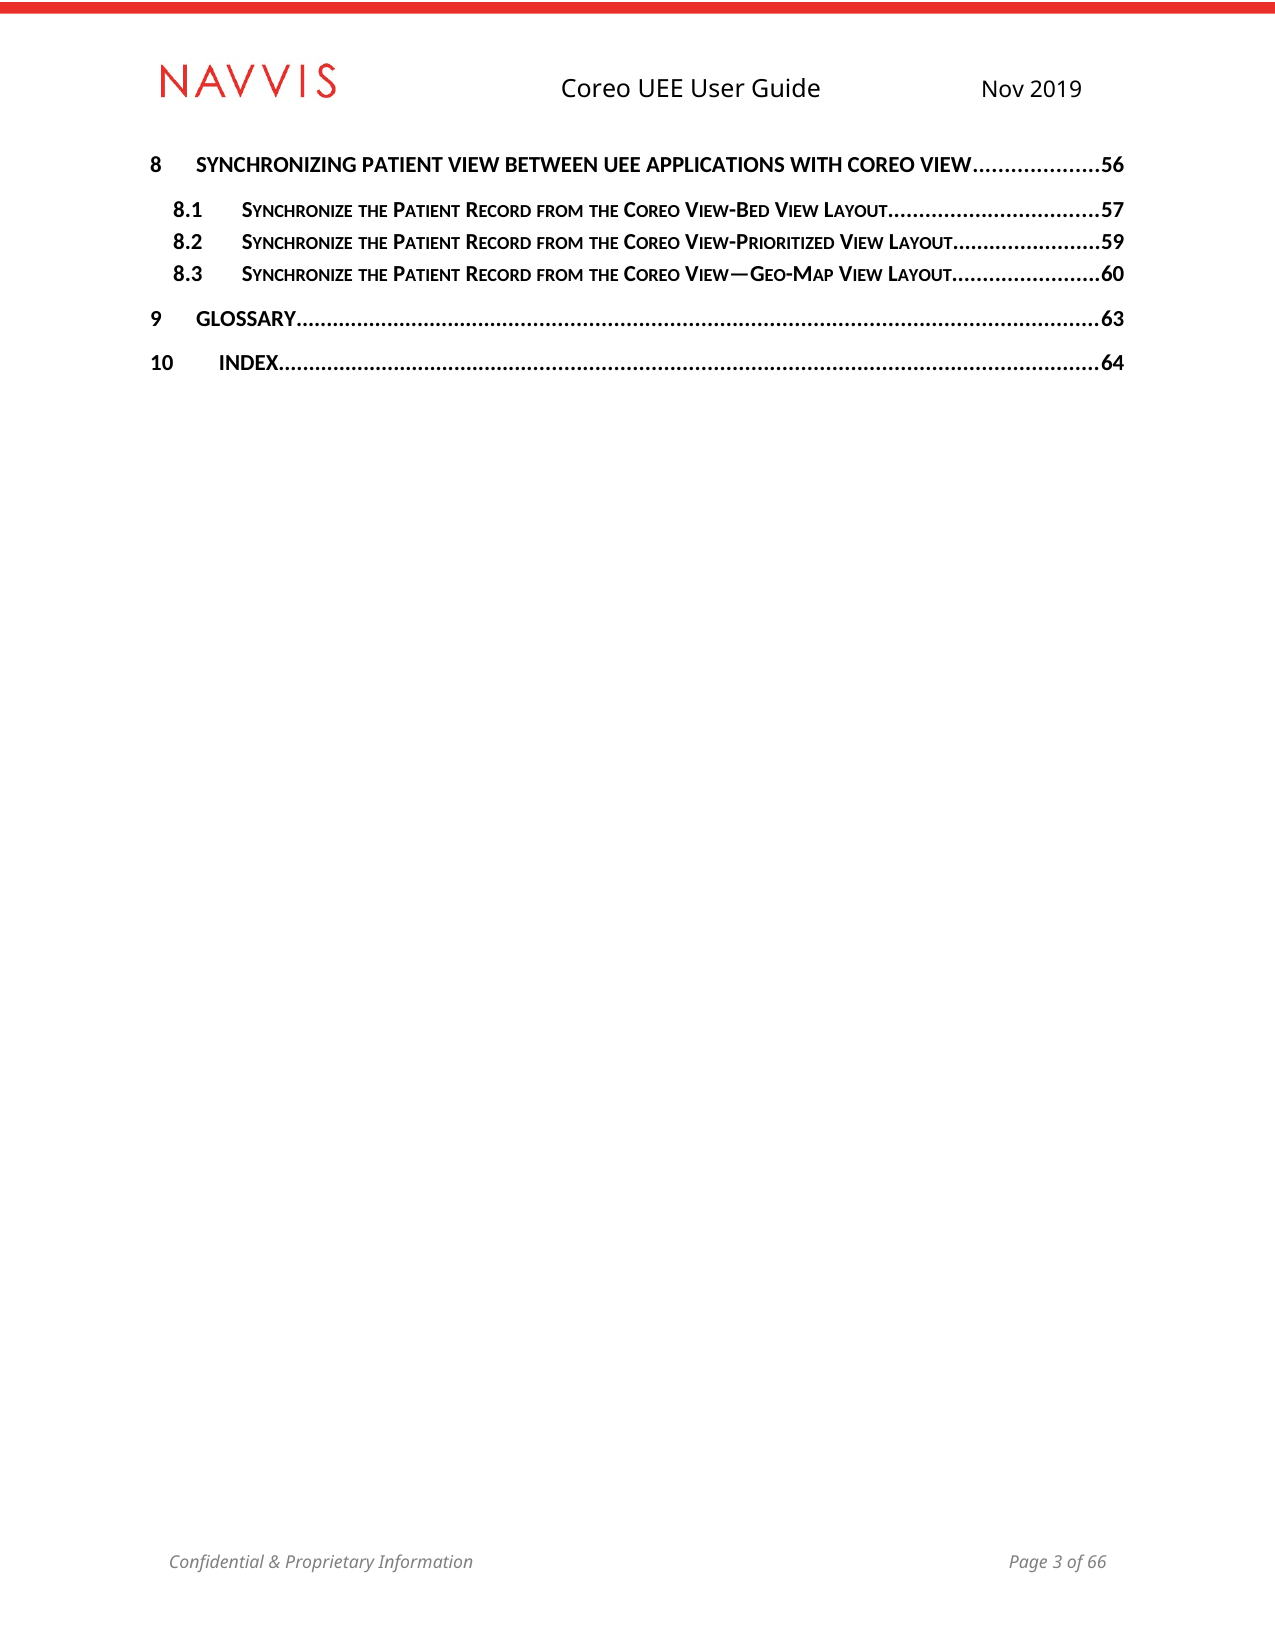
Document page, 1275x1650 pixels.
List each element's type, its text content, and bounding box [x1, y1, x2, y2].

text 8.1 Synchronize the Patient Record from the Coreo View-Bed View Layout 57 [173, 195, 1125, 223]
text 9 Glossary 63 [150, 304, 1125, 332]
text 10 Index 64 [150, 348, 1125, 376]
text 8.2 Synchronize the Patient Record from the Coreo View-Prioritized View Layout 59 [173, 227, 1125, 255]
text 8 Synchronizing Patient View between UEE Applications with Coreo View 56 [150, 150, 1125, 178]
text 8.3 Synchronize the Patient Record from the Coreo View—Geo-Map View Layout 60 [173, 259, 1125, 287]
picture [150, 57, 346, 105]
